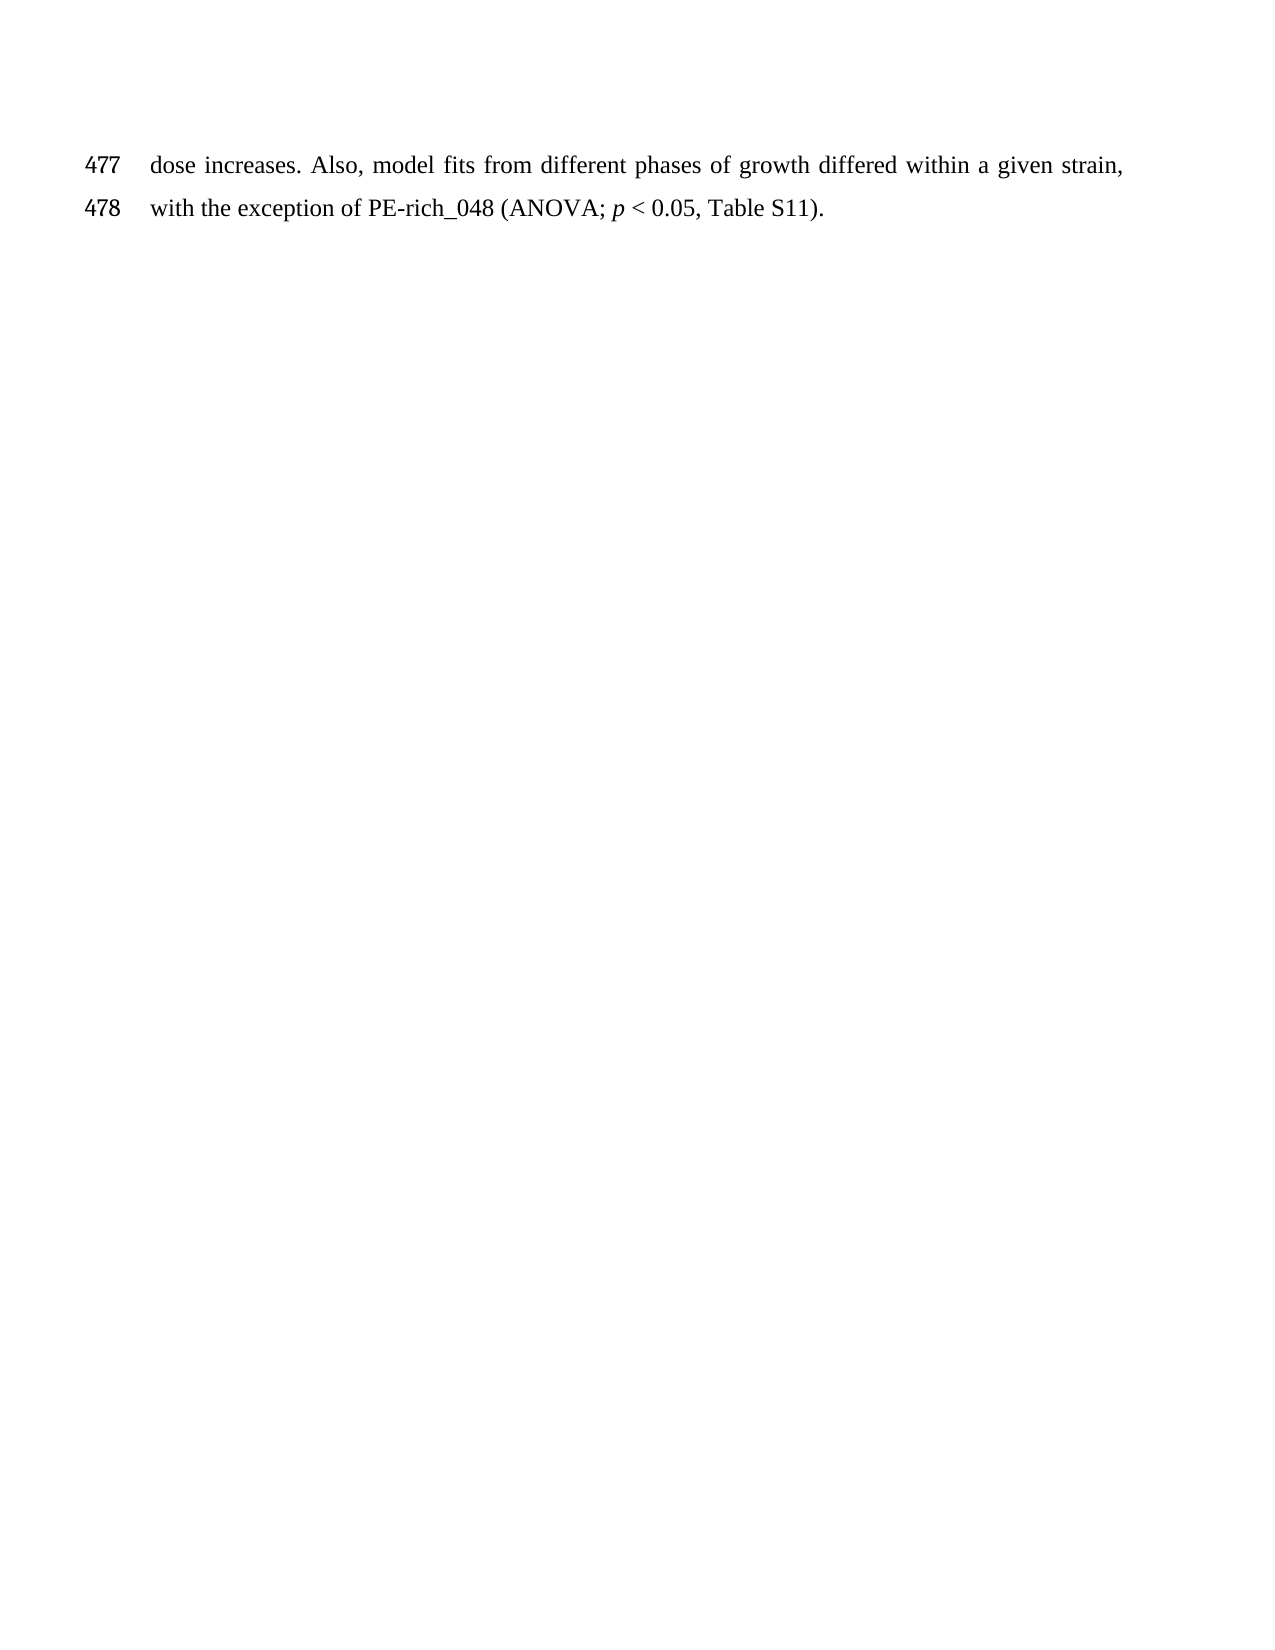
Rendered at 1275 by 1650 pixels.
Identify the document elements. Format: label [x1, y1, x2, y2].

text [150, 150, 1125, 222]
